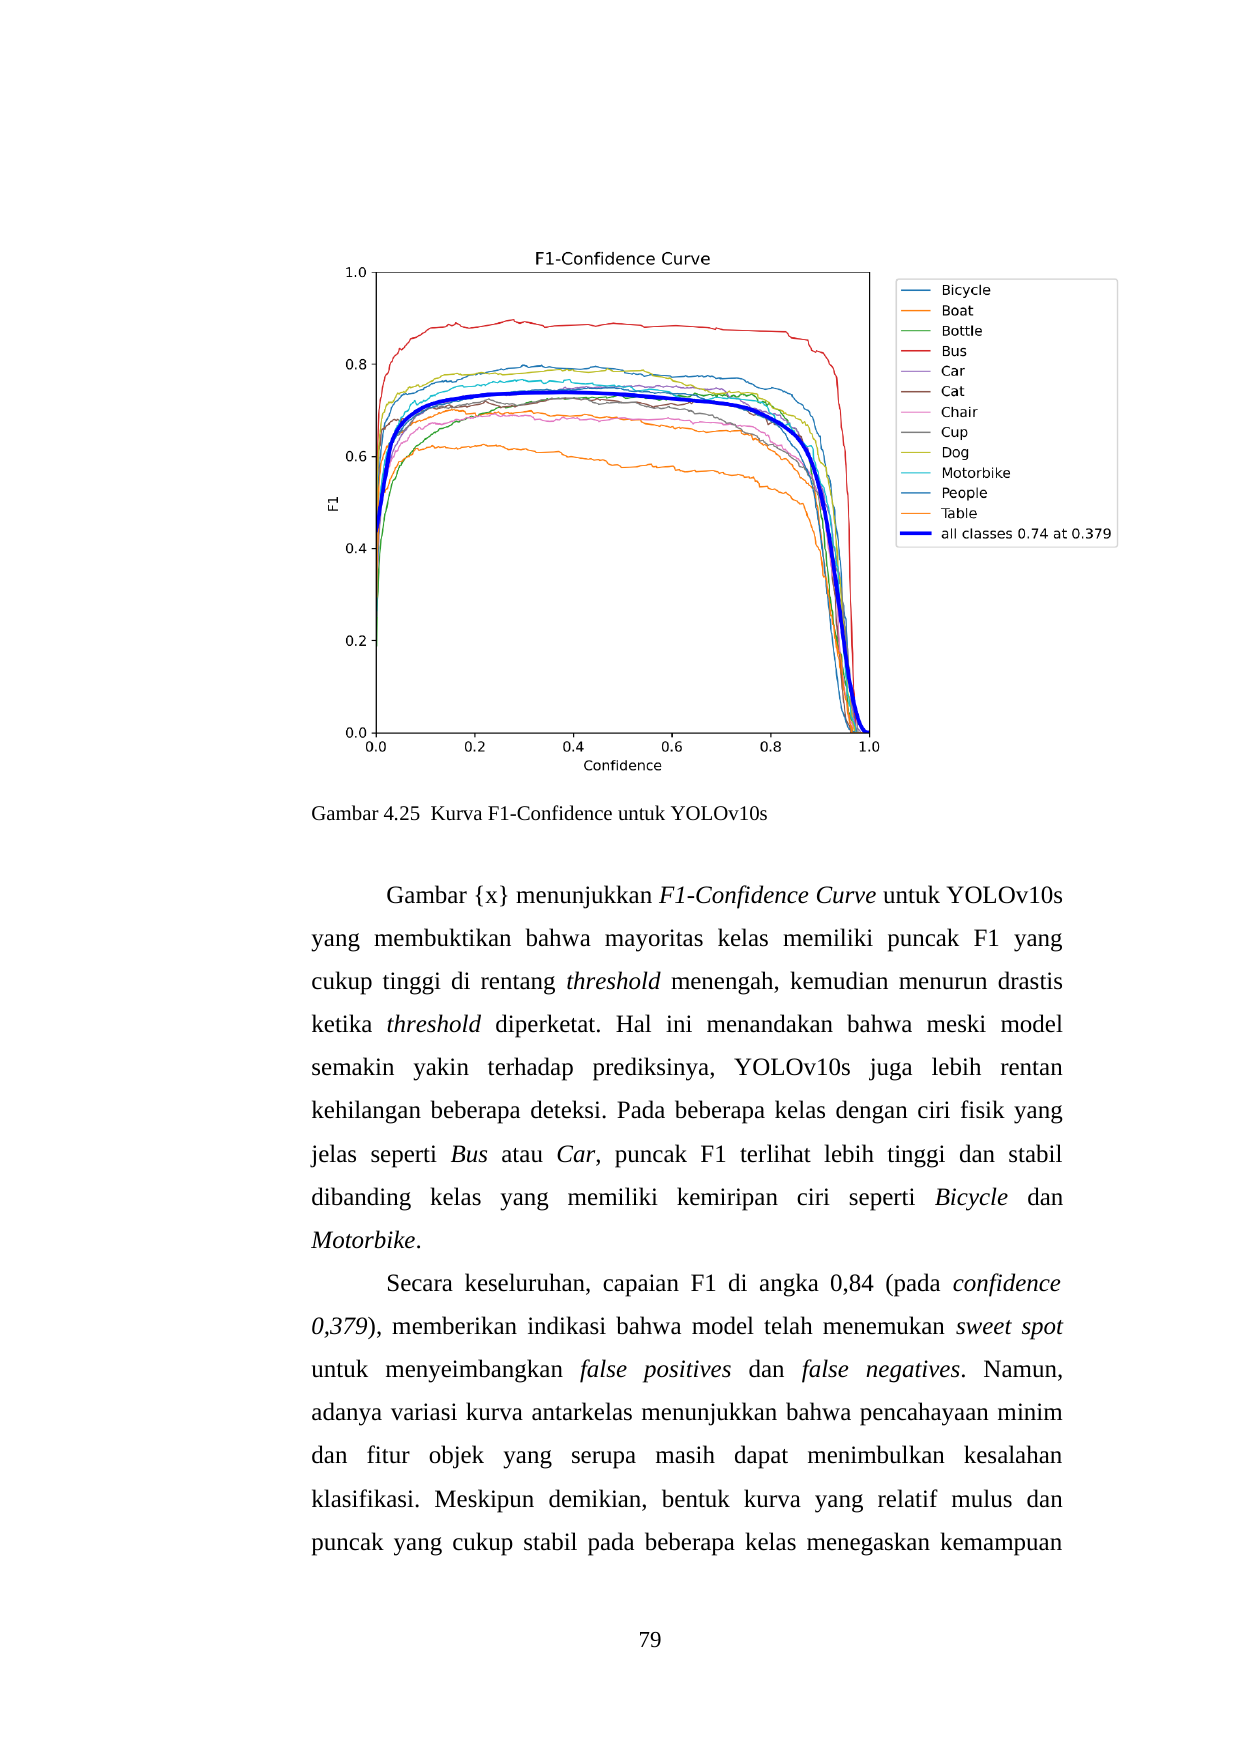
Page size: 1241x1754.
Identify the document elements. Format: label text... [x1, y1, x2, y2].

text Gambar 4.25 Kurva F1-Confidence untuk YOLOv10s [311, 801, 1063, 825]
picture [311, 236, 1138, 788]
text Gambar {x} menunjukkan F1-Confidence Curve untuk YOLOv10s yang membuktikan bahwa mayoritas kelas memiliki puncak F1 yang cukup tinggi di rentang threshold menengah, kemudian menurun drastis ketika threshold diperketat. Hal ini menandakan bahwa meski model semakin yakin terhadap prediksinya, YOLOv10s juga lebih rentan kehilangan beberapa deteksi. Pada beberapa kelas dengan ciri fisik yang jelas seperti Bus atau Car, puncak F1 terlihat lebih tinggi dan stabil dibanding kelas yang memiliki kemiripan ciri seperti Bicycle dan Motorbike. [311, 880, 1063, 1254]
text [311, 1268, 1063, 1556]
